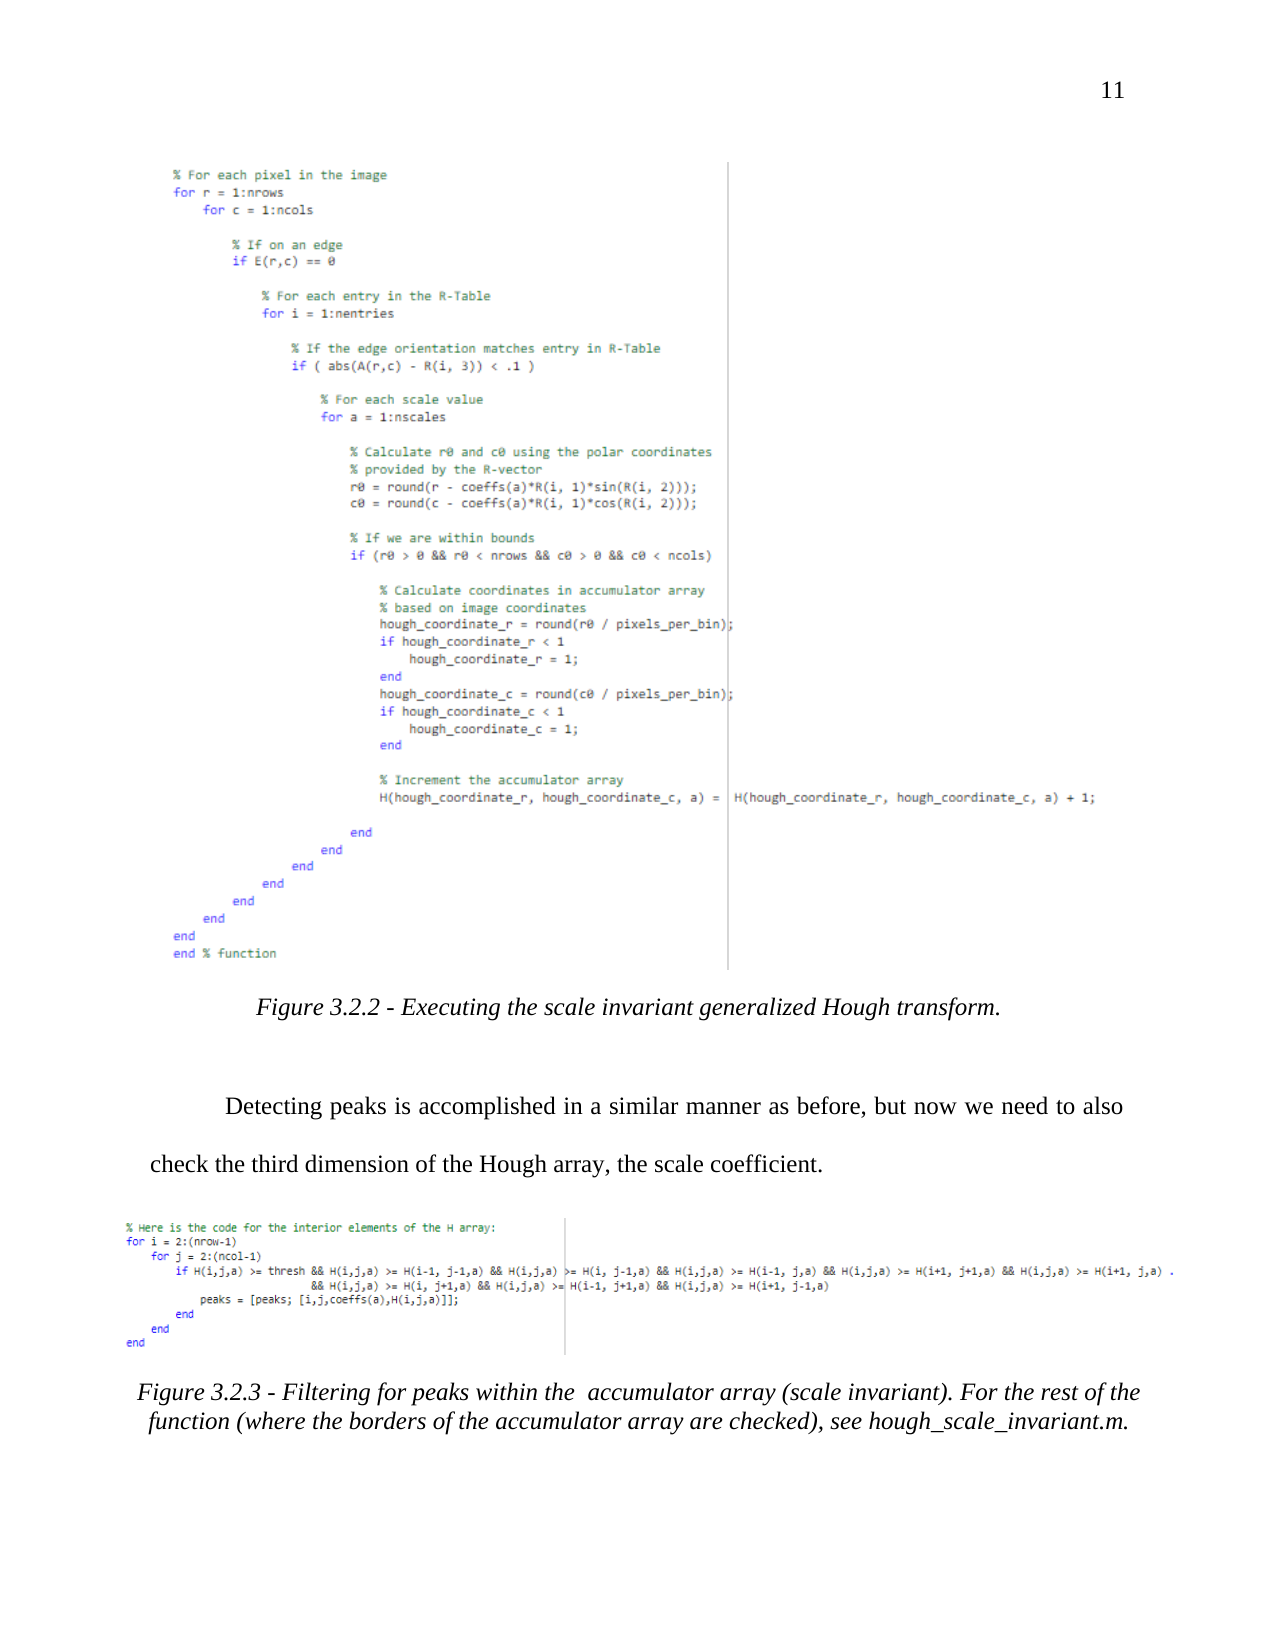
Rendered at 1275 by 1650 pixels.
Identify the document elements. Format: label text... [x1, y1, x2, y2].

table_header [96, 152, 1164, 980]
text Detecting peaks is accomplished in a similar manner as before, but now we need to also check the third dimension of the Hough array, the scale coefficient. [150, 1091, 1125, 1177]
table_cell Figure 3.2.3 - Filtering for peaks within the accumulator array (scale invariant). For the rest of the function (where the borders of the accumulator array are checked), see hough_scale_invariant.m. [105, 1367, 1175, 1445]
table_header [105, 1208, 1175, 1365]
picture [114, 1218, 1176, 1355]
table_cell Figure 3.2.2 - Executing the scale invariant generalized Hough transform. [96, 982, 1164, 1032]
picture [156, 162, 1104, 970]
